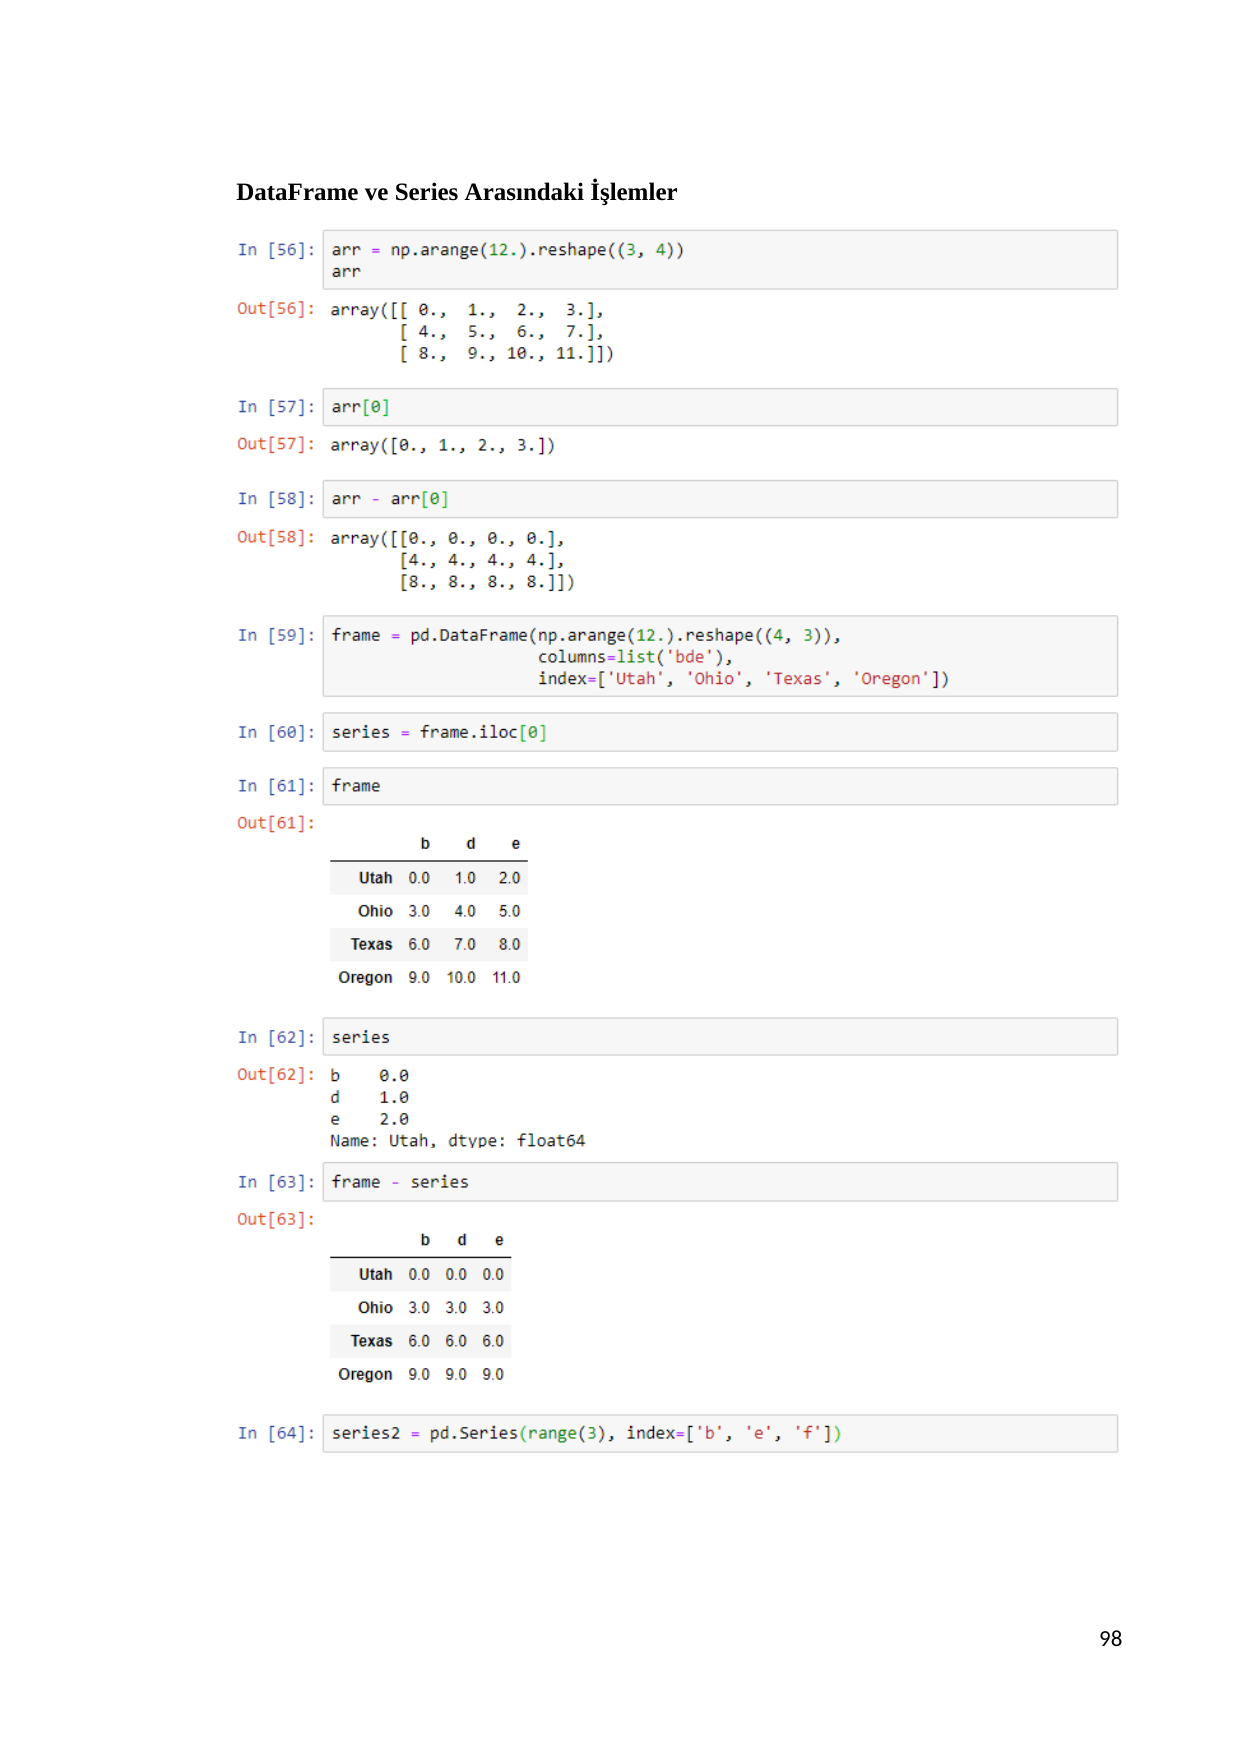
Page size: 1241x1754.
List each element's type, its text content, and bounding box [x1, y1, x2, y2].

picture [236, 226, 1121, 1458]
text DataFrame ve Series Arasındaki İşlemler [236, 177, 1122, 206]
